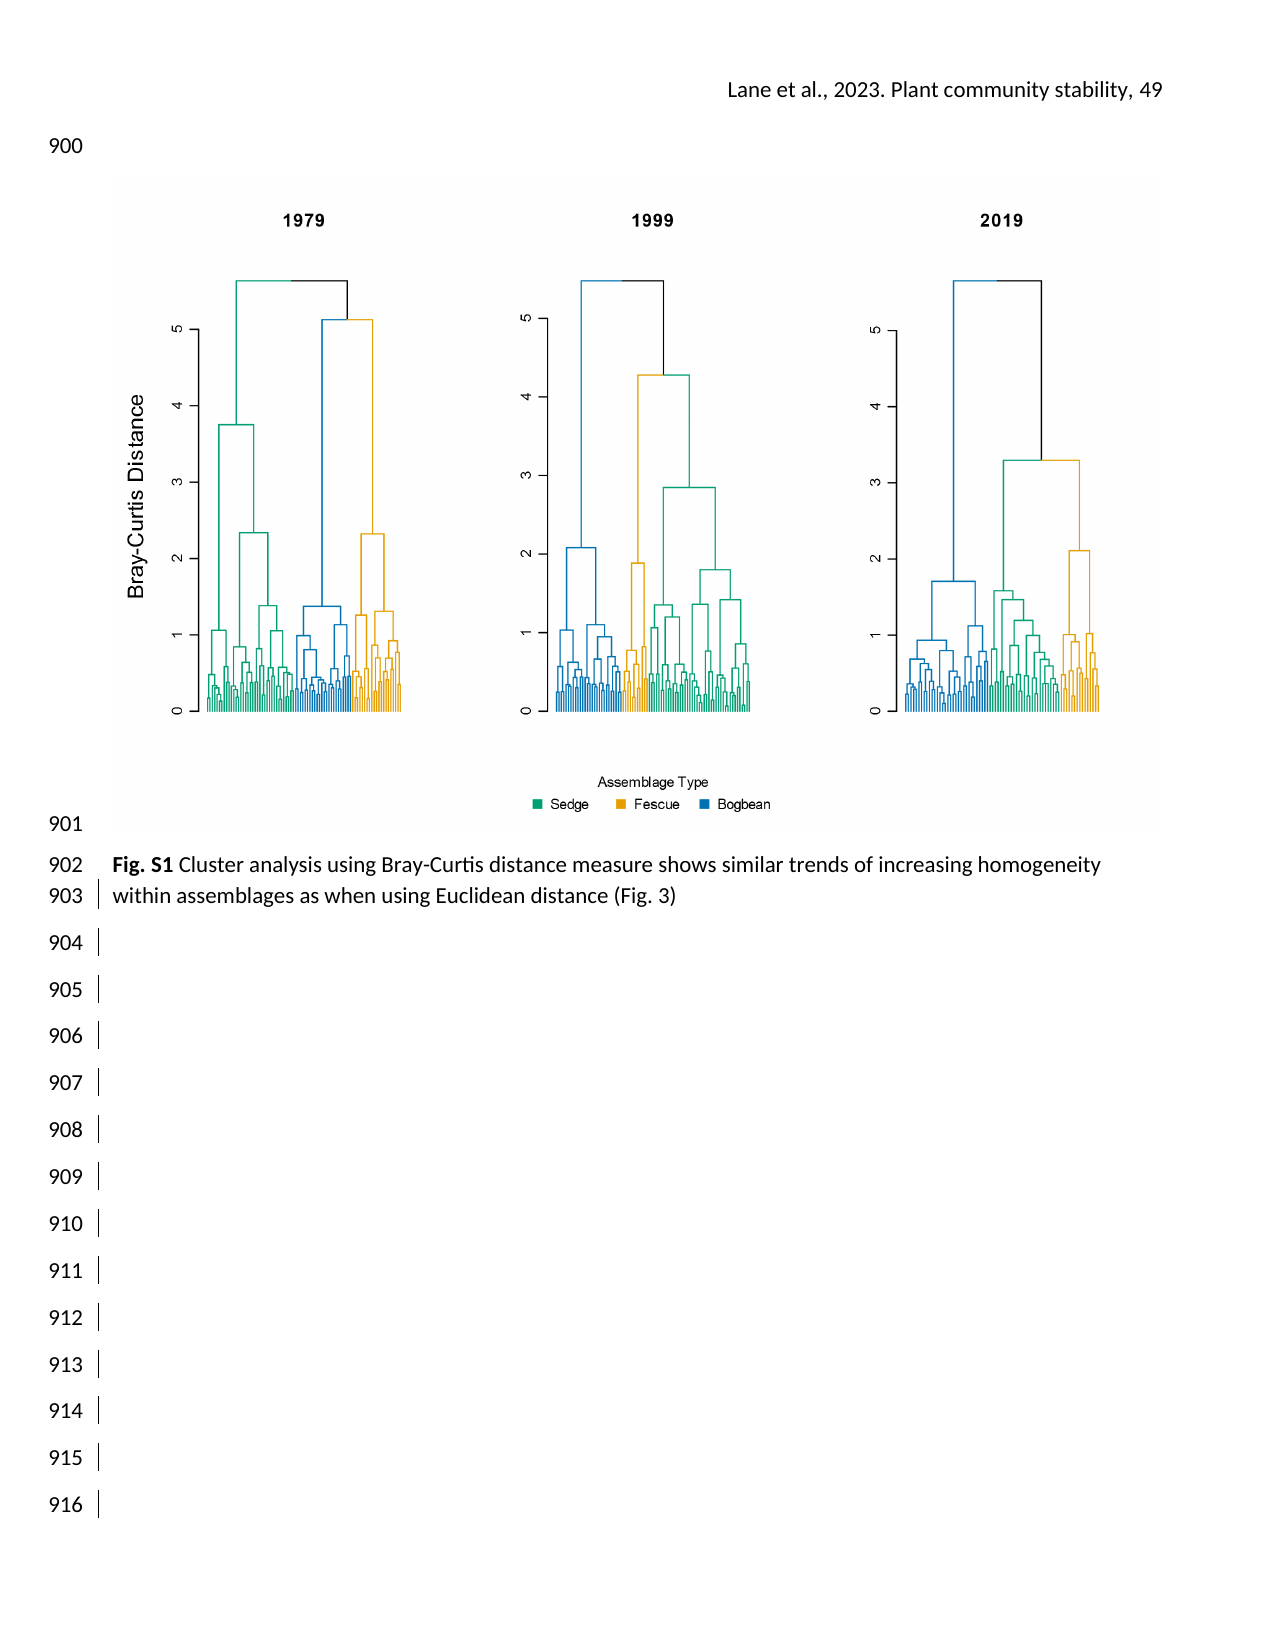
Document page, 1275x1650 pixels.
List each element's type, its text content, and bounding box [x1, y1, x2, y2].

picture [112, 177, 1159, 832]
text Fig. S1 Cluster analysis using Bray-Curtis distance measure shows similar trends of increasing homogeneity within assemblages as when using Euclidean distance (Fig. 3) [112, 851, 1162, 909]
